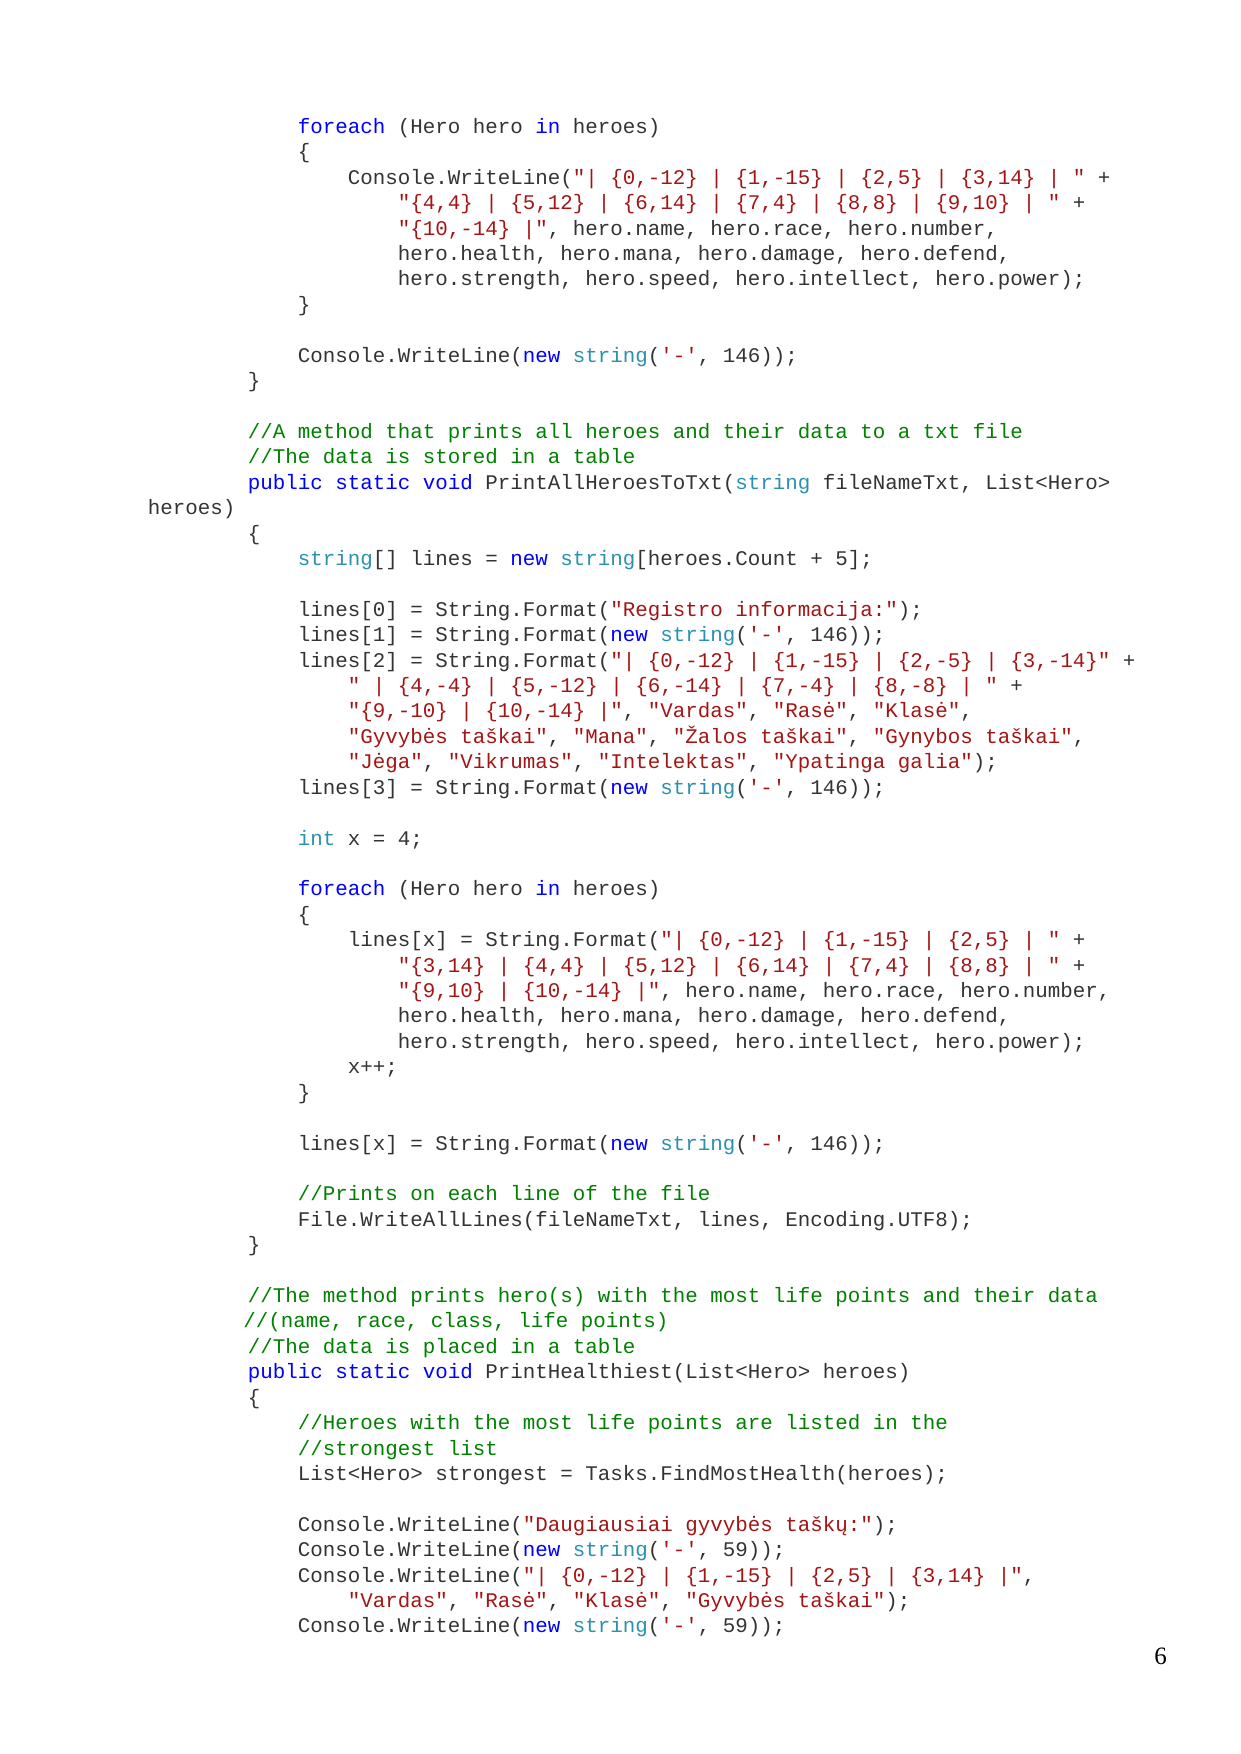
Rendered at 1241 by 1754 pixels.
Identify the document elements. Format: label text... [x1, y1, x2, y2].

text " | {4,-4} | {5,-12} | {6,-14} | {7,-4} | {8,-8} | " + [148, 673, 1181, 699]
text hero.strength, hero.speed, hero.intellect, hero.power); [148, 267, 1181, 292]
text { [148, 139, 1181, 165]
text hero.health, hero.mana, hero.damage, hero.defend, [148, 241, 1181, 267]
text lines[2] = String.Format("| {0,-12} | {1,-15} | {2,-5} | {3,-14}" + [148, 648, 1181, 673]
text } [148, 292, 1181, 317]
text { [148, 521, 1181, 546]
text int x = 4; [148, 826, 1181, 851]
text public static void PrintHealthiest(List<Hero> heroes) [148, 1359, 1181, 1385]
text } [148, 368, 1181, 394]
text foreach (Hero hero in heroes) [148, 877, 1181, 902]
text "Gyvybės taškai", "Mana", "Žalos taškai", "Gynybos taškai", [148, 724, 1181, 749]
text Console.WriteLine(new string('-', 146)); [148, 343, 1181, 368]
text "Jėga", "Vikrumas", "Intelektas", "Ypatinga galia"); [148, 749, 1181, 775]
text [148, 1563, 1181, 1588]
text foreach (Hero hero in heroes) [148, 114, 1181, 139]
text lines[3] = String.Format(new string('-', 146)); [148, 775, 1181, 800]
text } [148, 1232, 1181, 1258]
text //The data is placed in a table [148, 1334, 1181, 1359]
text File.WriteAllLines(fileNameTxt, lines, Encoding.UTF8); [148, 1207, 1181, 1232]
text //A method that prints all heroes and their data to a txt file [148, 419, 1181, 444]
text "{10,-14} |", hero.name, hero.race, hero.number, [148, 216, 1181, 241]
text Console.WriteLine(new string('-', 59)); [148, 1537, 1181, 1563]
text "{3,14} | {4,4} | {5,12} | {6,14} | {7,4} | {8,8} | " + [148, 953, 1181, 978]
text lines[0] = String.Format("Registro informacija:"); [148, 597, 1181, 622]
text Console.WriteLine(new string('-', 59)); [148, 1614, 1181, 1639]
text //The data is stored in a table [148, 444, 1181, 470]
text hero.health, hero.mana, hero.damage, hero.defend, [148, 1004, 1181, 1029]
text hero.strength, hero.speed, hero.intellect, hero.power); [148, 1029, 1181, 1054]
text lines[x] = String.Format("| {0,-12} | {1,-15} | {2,5} | " + [148, 927, 1181, 953]
text "{4,4} | {5,12} | {6,14} | {7,4} | {8,8} | {9,10} | " + [148, 190, 1181, 216]
text } [148, 1080, 1181, 1105]
text public static void PrintAllHeroesToTxt(string fileNameTxt, List<Hero> heroes) [148, 470, 1181, 521]
text Console.WriteLine("| {0,-12} | {1,-15} | {2,5} | {3,14} | " + [148, 165, 1181, 190]
text lines[1] = String.Format(new string('-', 146)); [148, 622, 1181, 648]
text x++; [148, 1054, 1181, 1080]
text "{9,-10} | {10,-14} |", "Vardas", "Rasė", "Klasė", [148, 699, 1181, 724]
text lines[x] = String.Format(new string('-', 146)); [148, 1131, 1181, 1156]
text //Prints on each line of the file [148, 1182, 1181, 1207]
text { [148, 902, 1181, 927]
text Console.WriteLine("Daugiausiai gyvybės taškų:"); [148, 1512, 1181, 1537]
text "Vardas", "Rasė", "Klasė", "Gyvybės taškai"); [148, 1588, 1181, 1614]
text //Heroes with the most life points are listed in the [148, 1410, 1181, 1436]
text //strongest list [148, 1436, 1181, 1461]
text //(name, race, class, life points) [148, 1309, 1181, 1334]
text { [148, 1385, 1181, 1410]
text //The method prints hero(s) with the most life points and their data [148, 1283, 1181, 1309]
text string[] lines = new string[heroes.Count + 5]; [148, 546, 1181, 572]
text "{9,10} | {10,-14} |", hero.name, hero.race, hero.number, [148, 978, 1181, 1004]
text List<Hero> strongest = Tasks.FindMostHealth(heroes); [148, 1461, 1181, 1487]
